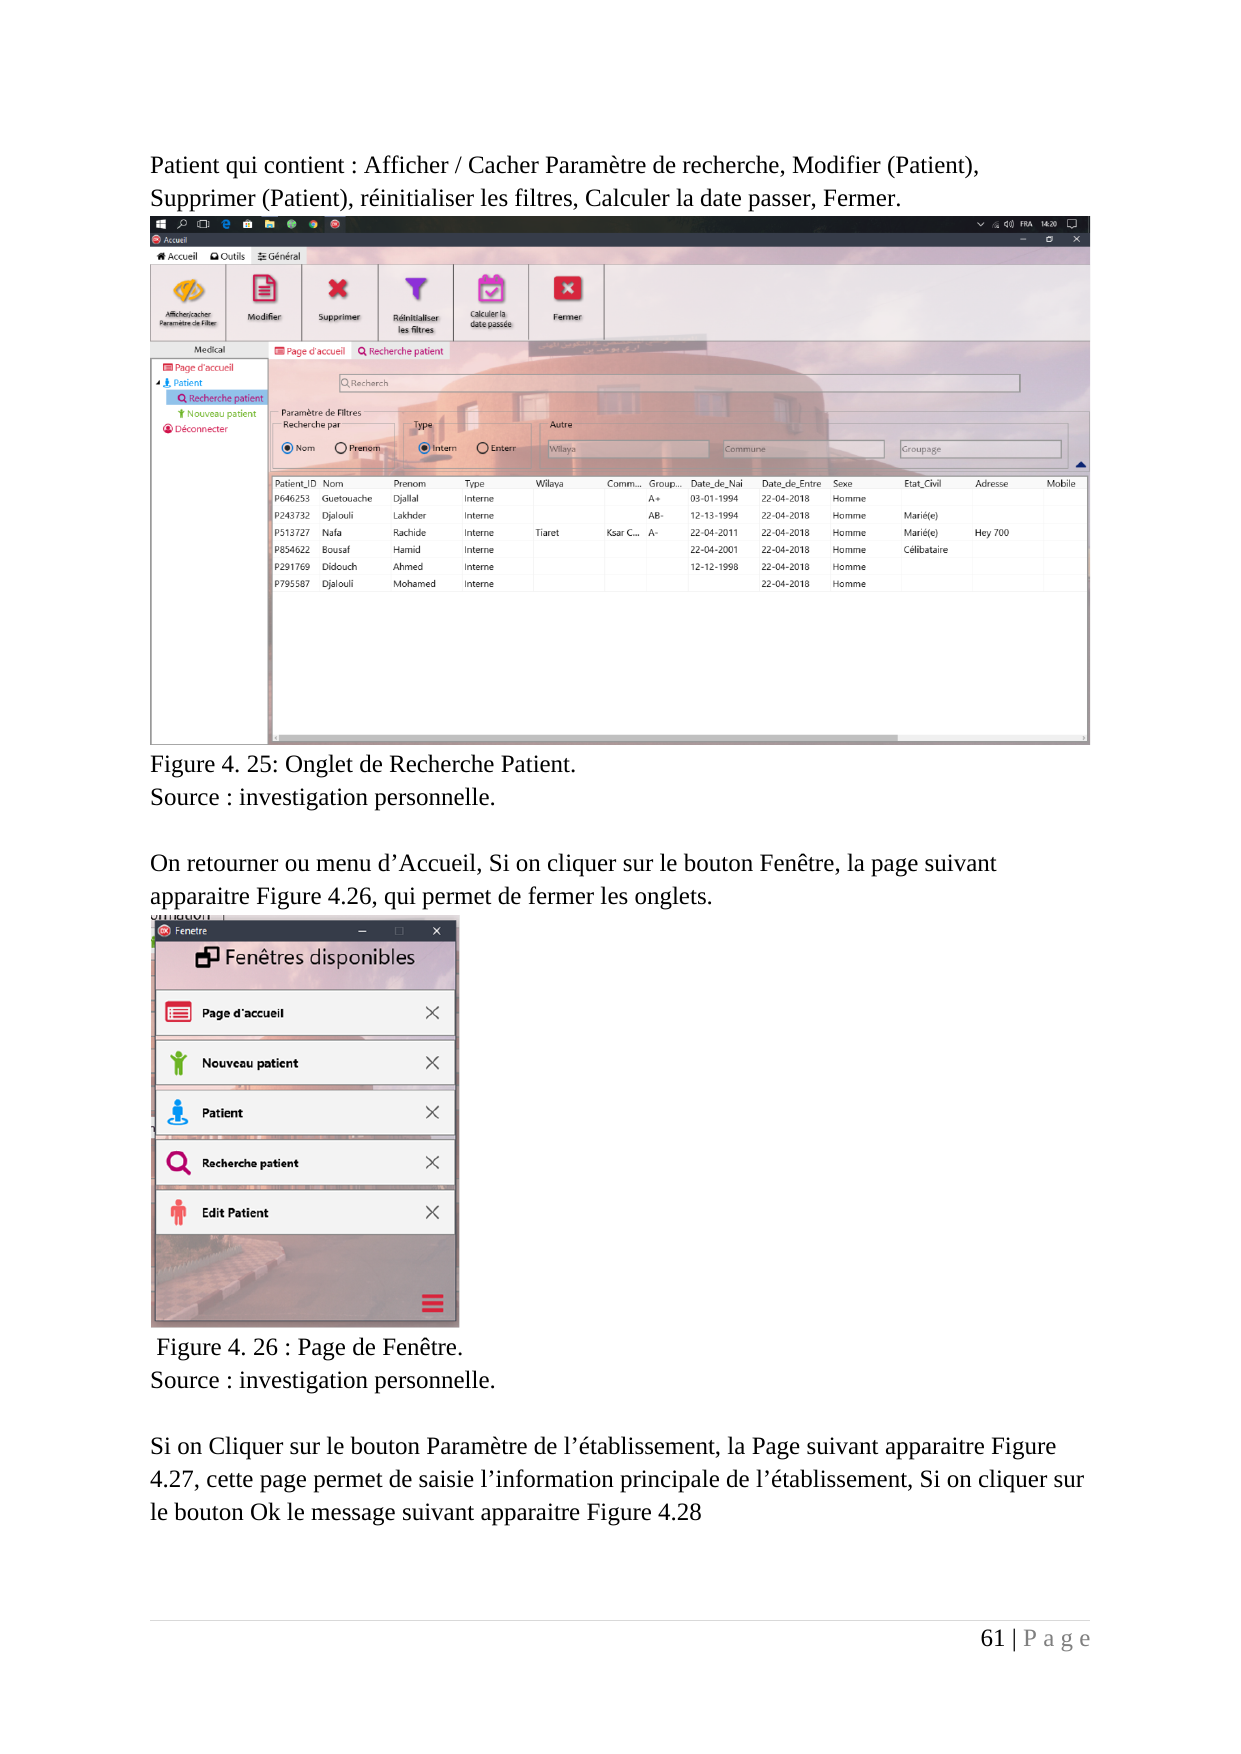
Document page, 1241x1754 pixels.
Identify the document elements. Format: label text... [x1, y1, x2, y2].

text On retourner ou menu d’Accueil, Si on cliquer sur le bouton Fenêtre, la page suivant apparaitre Figure 4.26, qui permet de fermer les onglets. [150, 848, 1090, 910]
text Source : investigation personnelle. [150, 782, 1090, 811]
picture [150, 914, 460, 1328]
text Si on Cliquer sur le bouton Paramètre de l’établissement, la Page suivant apparaitre Figure 4.27, cette page permet de saisie l’information principale de l’établissement, Si on cliquer sur le bouton Ok le message suivant apparaitre Figure 4.28 [150, 1431, 1090, 1526]
picture [150, 216, 1091, 745]
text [150, 150, 1090, 212]
text Source : investigation personnelle. [150, 1365, 1090, 1393]
